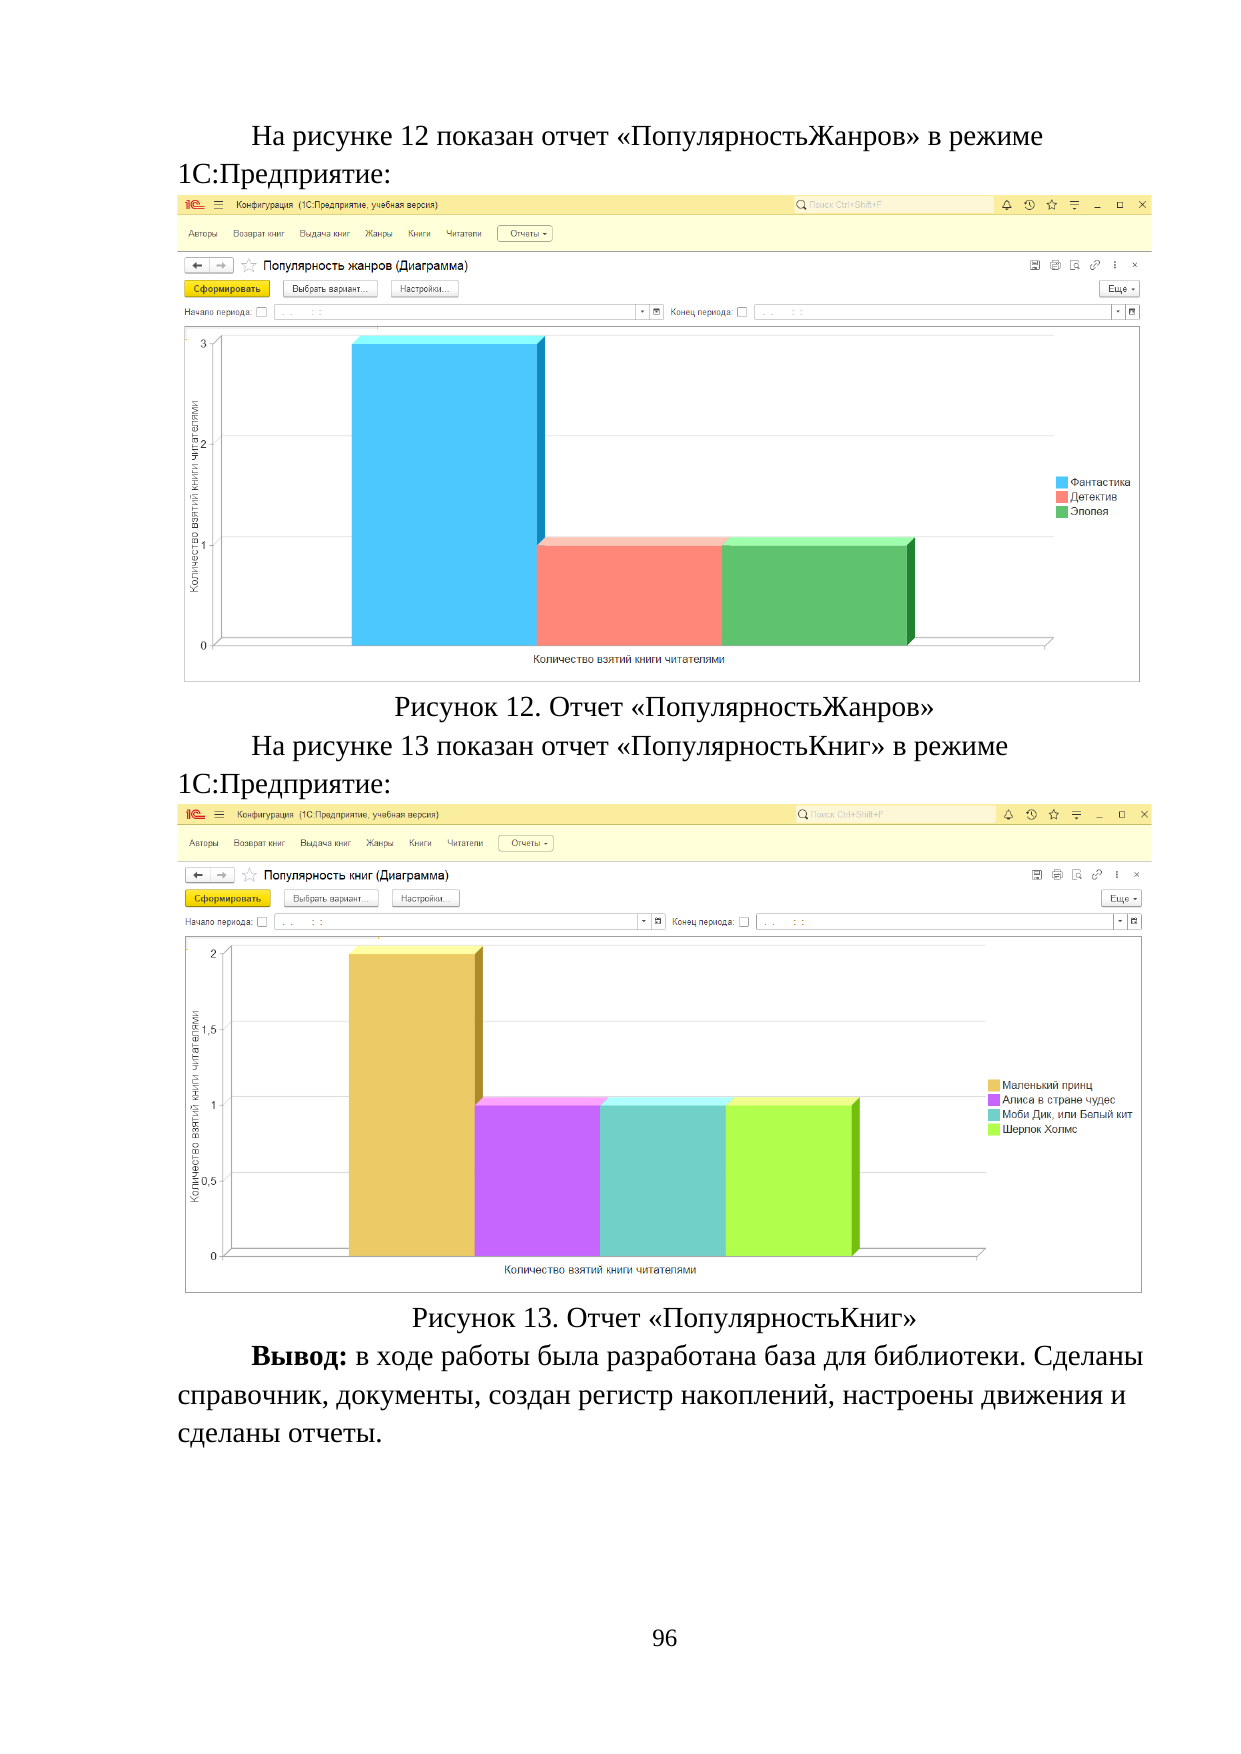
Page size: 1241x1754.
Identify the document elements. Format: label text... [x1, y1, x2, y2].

text Рисунок 12. Отчет «ПопулярностьЖанров» [177, 689, 1152, 723]
text Вывод: в ходе работы была разработана база для библиотеки. Сделаны справочник, документы, создан регистр накоплений, настроены движения и сделаны отчеты. [177, 1338, 1152, 1449]
text На рисунке 12 показан отчет «ПопулярностьЖанров» в режиме 1С:Предприятие: [177, 118, 1152, 190]
picture [177, 804, 1152, 1300]
text Рисунок 13. Отчет «ПопулярностьКниг» [177, 1300, 1152, 1333]
picture [177, 195, 1152, 689]
text На рисунке 13 показан отчет «ПопулярностьКниг» в режиме 1С:Предприятие: [177, 728, 1152, 800]
